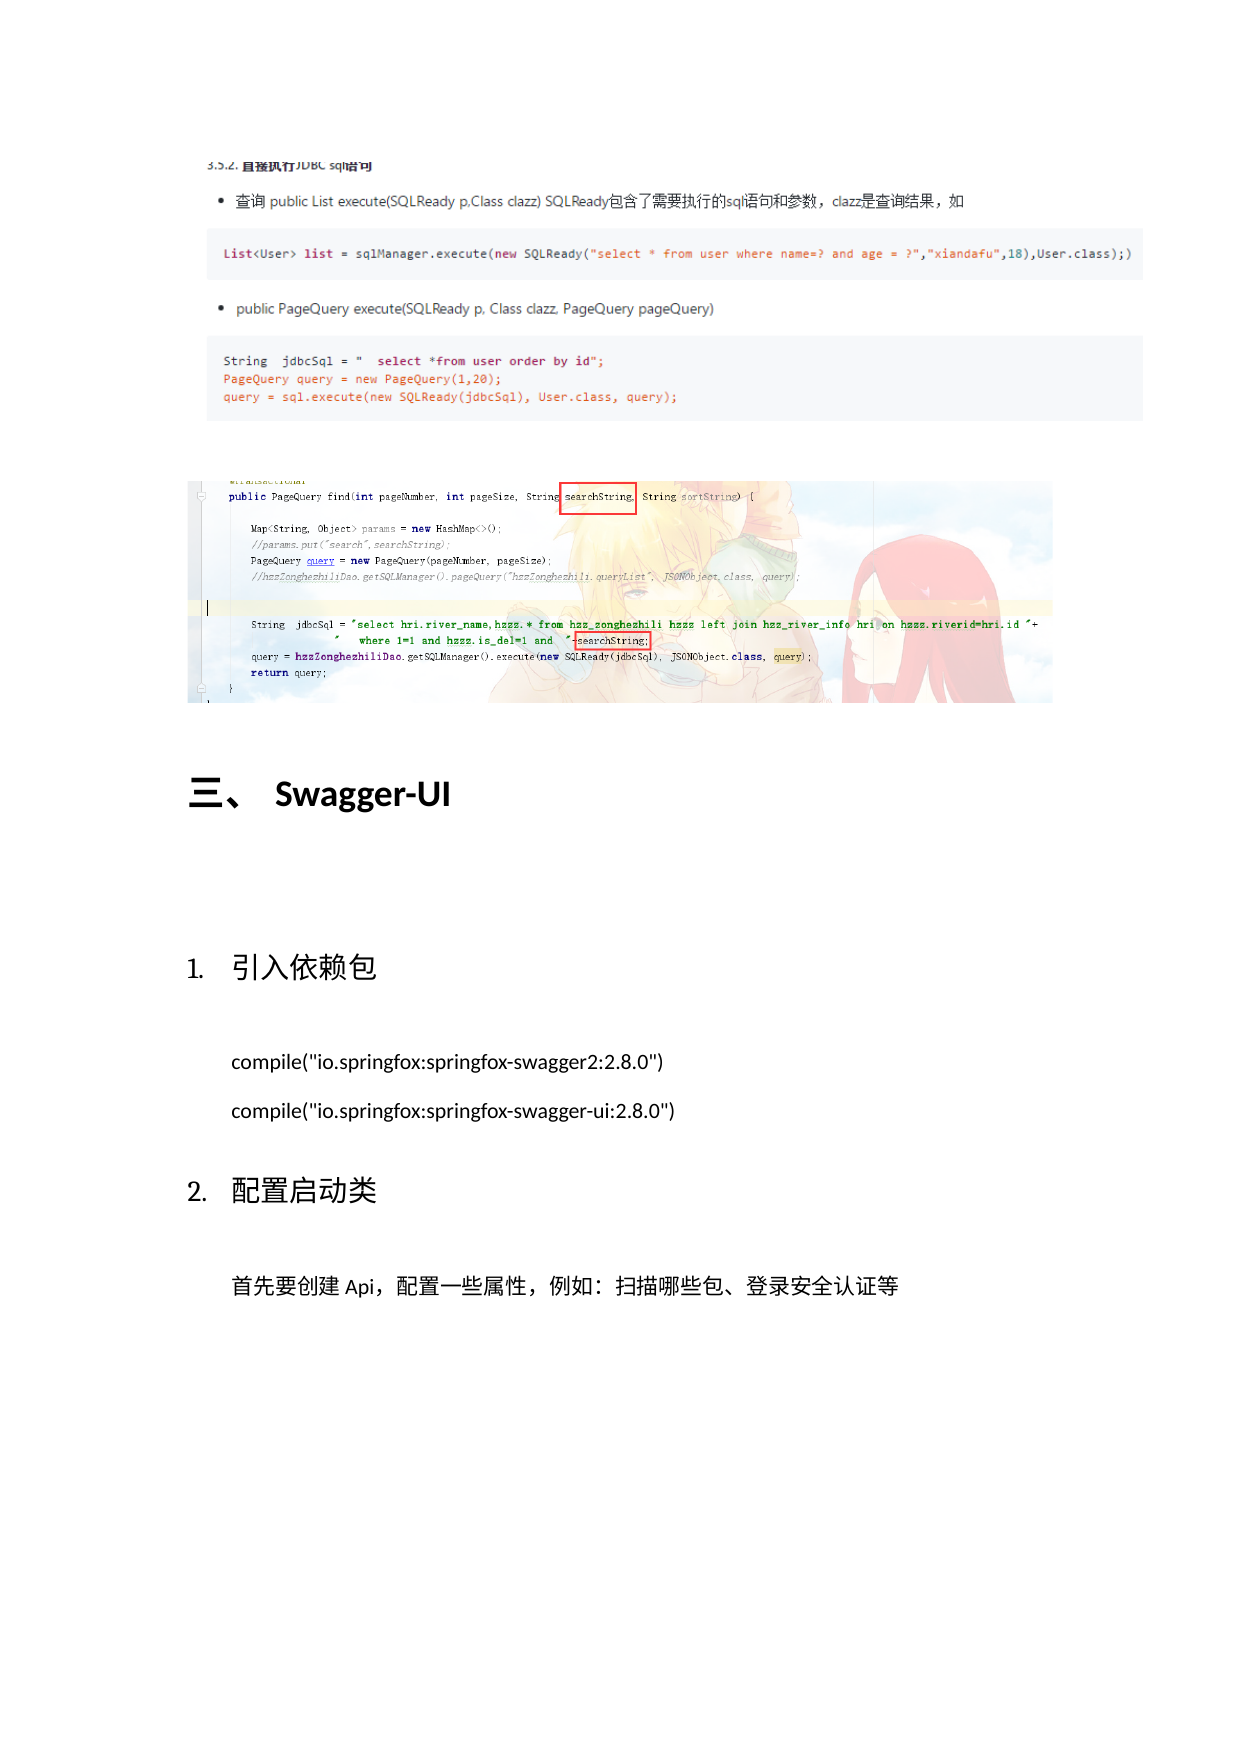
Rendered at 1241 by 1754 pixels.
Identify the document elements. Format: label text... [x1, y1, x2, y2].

picture [187, 481, 1053, 703]
subtitle 引入依赖包 [187, 933, 1053, 998]
subtitle 配置启动类 [187, 1156, 1053, 1221]
picture [187, 162, 1143, 421]
text compile("io.springfox:springfox-swagger2:2.8.0") compile("io.springfox:springfox-swagger-ui:2.8.0") [231, 1045, 1053, 1127]
subtitle Swagger-UI [187, 757, 1053, 822]
text 首先要创建Api，配置一些属性，例如：扫描哪些包、登录安全认证等 [187, 1268, 1053, 1301]
